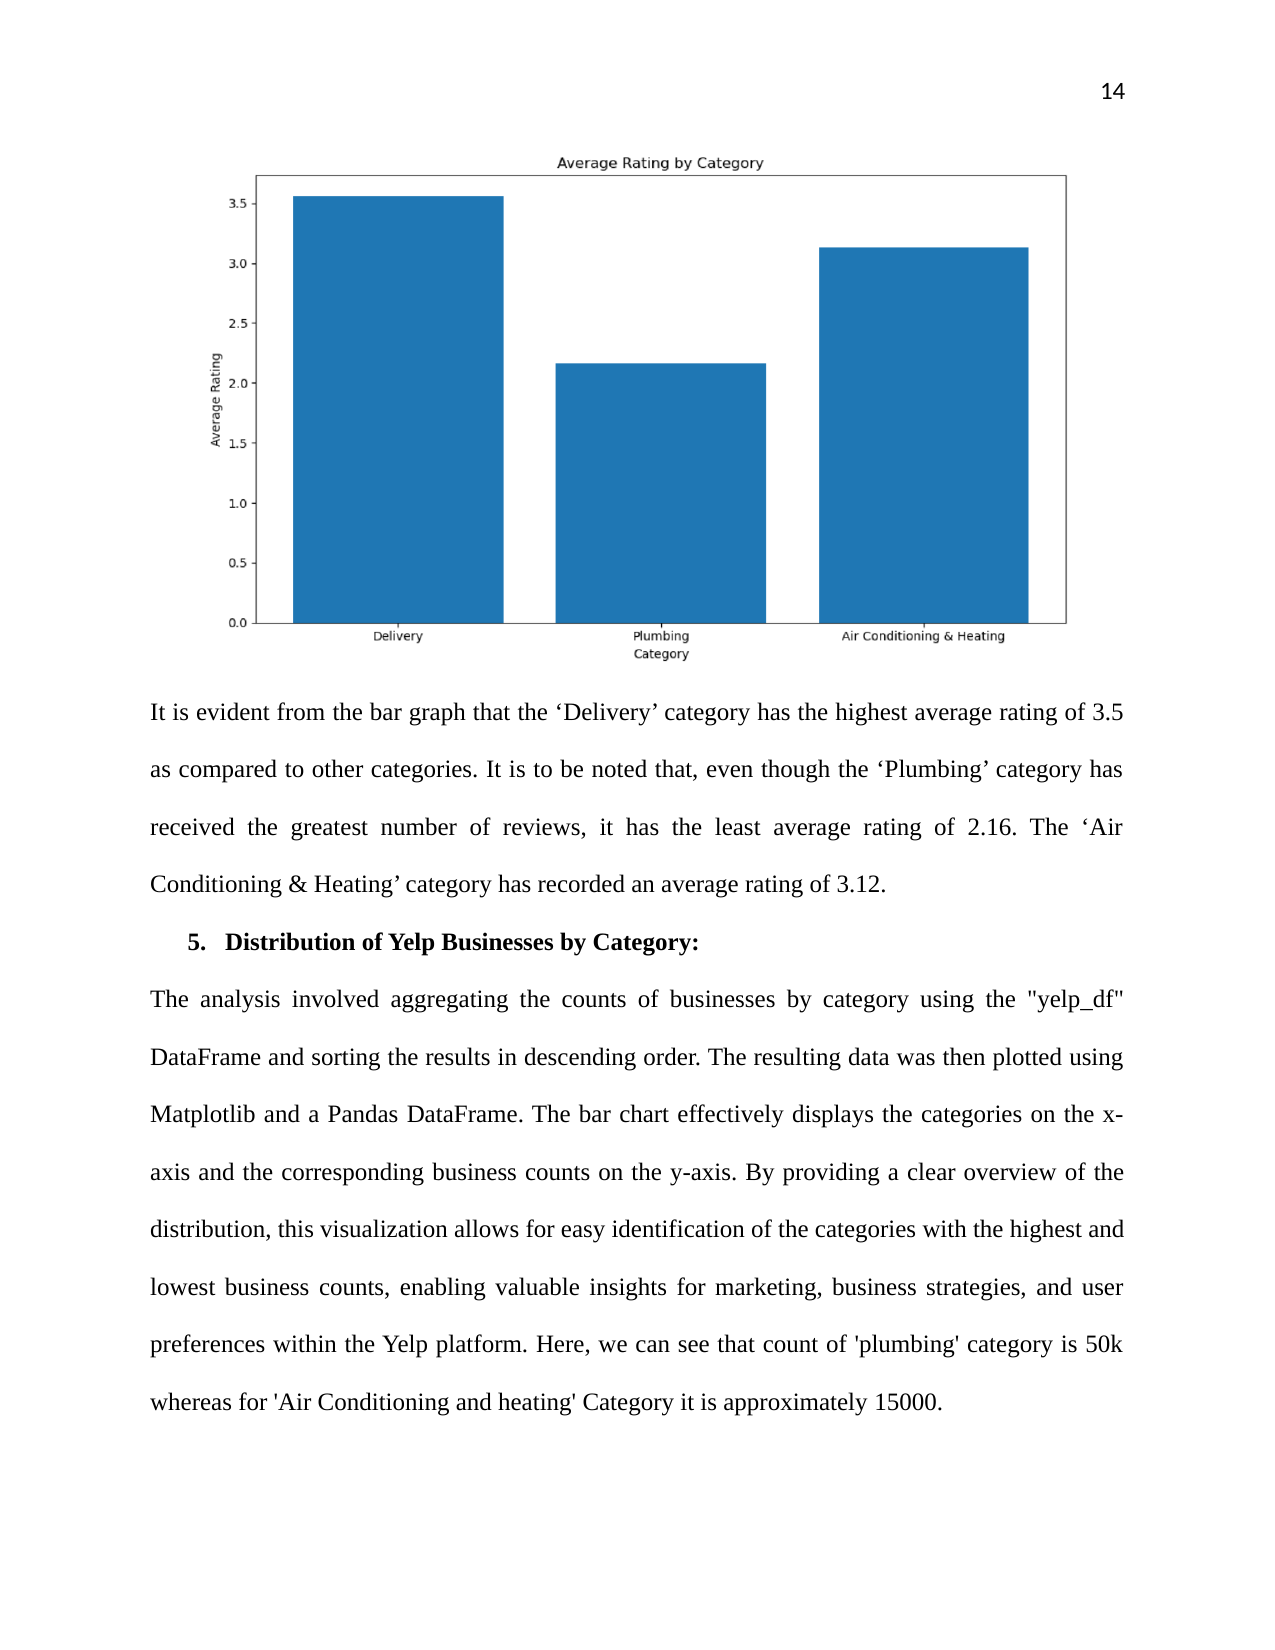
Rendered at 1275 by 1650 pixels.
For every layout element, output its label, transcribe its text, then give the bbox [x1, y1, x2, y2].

text It is evident from the bar graph that the ‘Delivery’ category has the highest average rating of 3.5 as compared to other categories. It is to be noted that, even though the ‘Plumbing’ category has received the greatest number of reviews, it has the least average rating of 2.16. The ‘Air Conditioning & Heating’ category has recorded an average rating of 3.12. [150, 697, 1125, 898]
picture [198, 150, 1077, 667]
text The analysis involved aggregating the counts of businesses by category using the "yelp_df" DataFrame and sorting the results in descending order. The resulting data was then plotted using Matplotlib and a Pandas DataFrame. The bar chart effectively displays the categories on the x-axis and the corresponding business counts on the y-axis. By providing a clear overview of the distribution, this visualization allows for easy identification of the categories with the highest and lowest business counts, enabling valuable insights for marketing, business strategies, and user preferences within the Yelp platform. Here, we can see that count of 'plumbing' category is 50k whereas for 'Air Conditioning and heating' Category it is approximately 15000. [150, 984, 1125, 1416]
list Distribution of Yelp Businesses by Category: [187, 927, 1125, 956]
